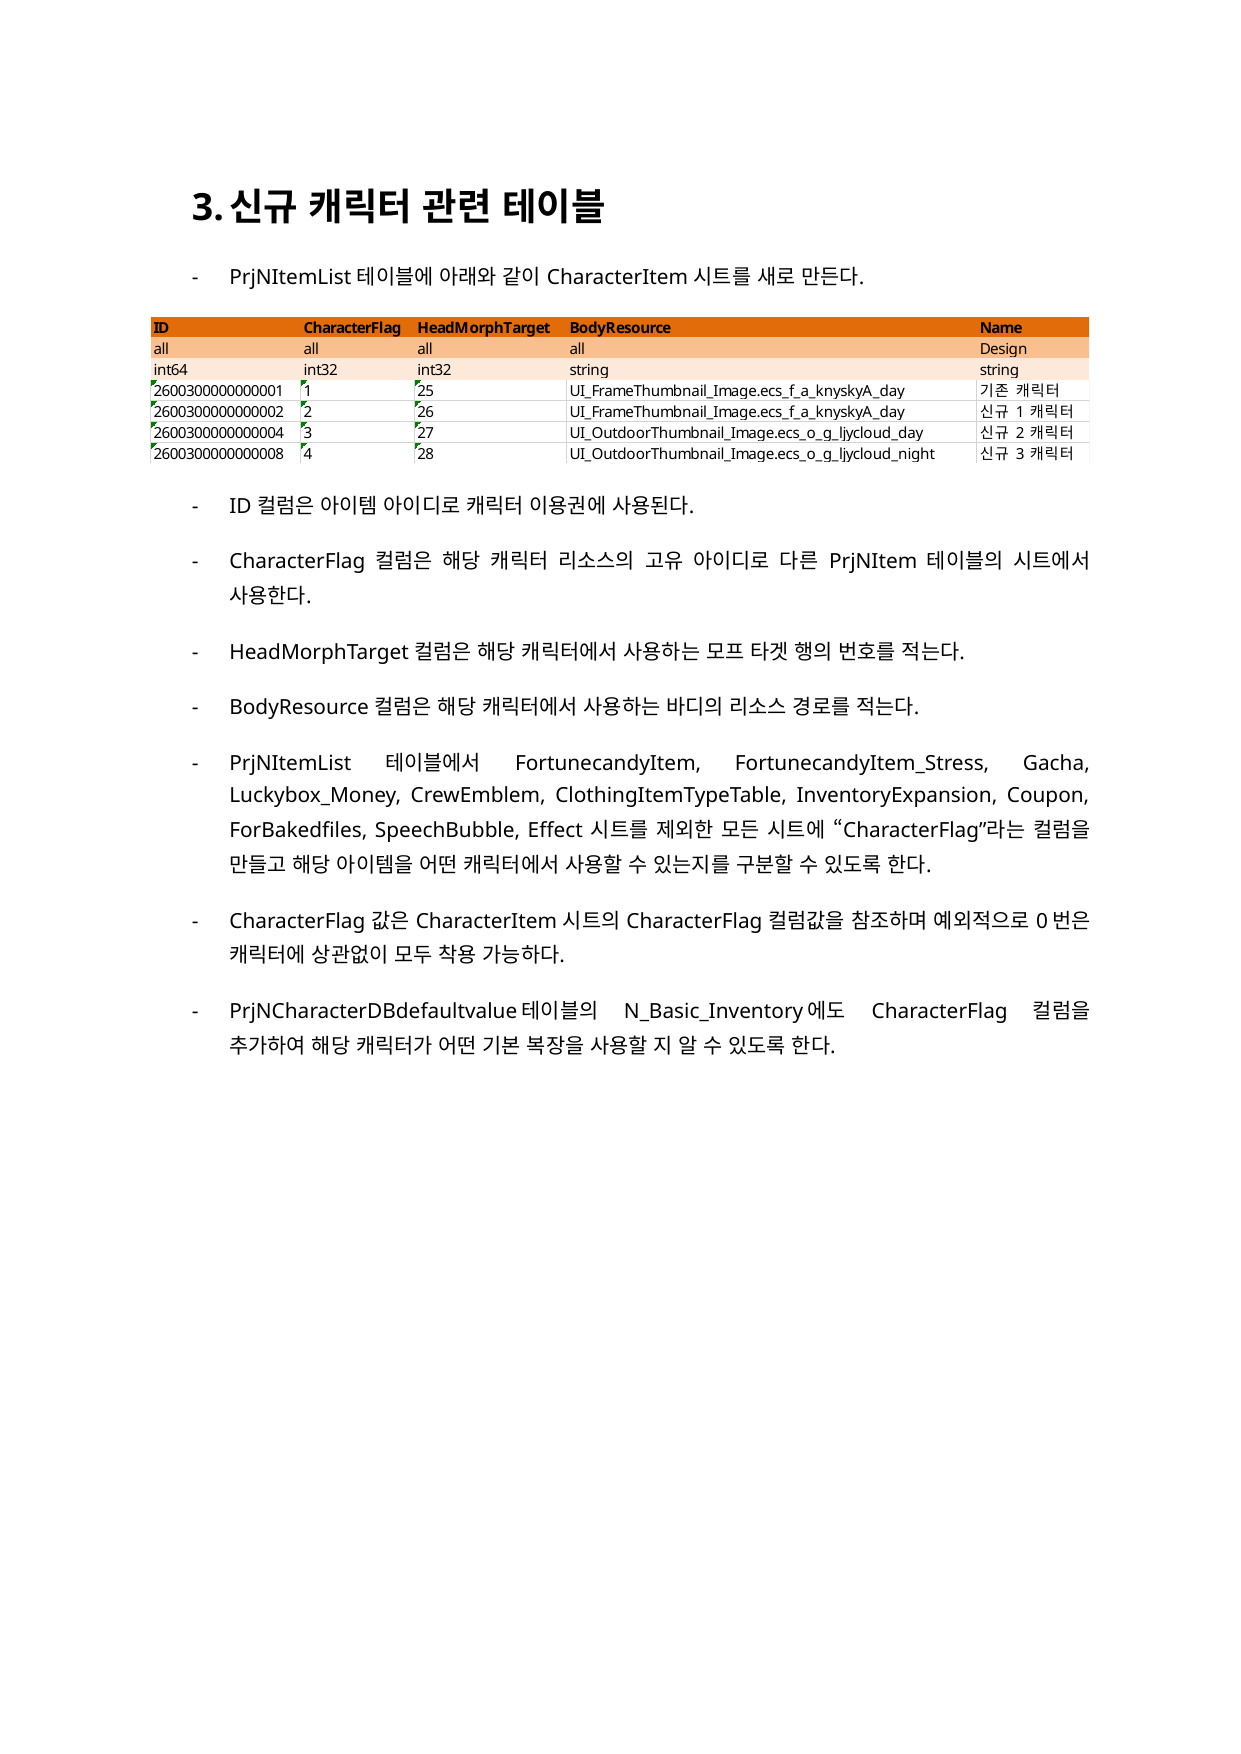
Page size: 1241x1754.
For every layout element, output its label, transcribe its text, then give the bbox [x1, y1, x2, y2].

subtitle 신규 캐릭터 관련 테이블 [192, 177, 1090, 232]
list ID 컬럼은 아이템 아이디로 캐릭터 이용권에 사용된다. [192, 489, 1090, 519]
list BodyResource 컬럼은 해당 캐릭터에서 사용하는 바디의 리소스 경로를 적는다. [192, 691, 1090, 721]
list CharacterFlag 값은 CharacterItem 시트의 CharacterFlag 컬럼값을 참조하며 예외적으로 0번은 캐릭터에 상관없이 모두 착용 가능하다. [192, 904, 1090, 969]
list PrjNItemList 테이블에 아래와 같이 CharacterItem 시트를 새로 만든다. [192, 261, 1090, 291]
list HeadMorphTarget 컬럼은 해당 캐릭터에서 사용하는 모프 타겟 행의 번호를 적는다. [192, 635, 1090, 665]
list PrjNCharacterDBdefaultvalue테이블의 N_Basic_Inventory에도 CharacterFlag 컬럼을 추가하여 해당 캐릭터가 어떤 기본 복장을 사용할 지 알 수 있도록 한다. [192, 994, 1090, 1059]
list PrjNItemList 테이블에서 FortunecandyItem, FortunecandyItem_Stress, Gacha, Luckybox_Money, CrewEmblem, ClothingItemTypeTable, InventoryExpansion, Coupon, ForBakedfiles, SpeechBubble, Effect 시트를 제외한 모든 시트에 “CharacterFlag”라는 컬럼을 만들고 해당 아이템을 어떤 캐릭터에서 사용할 수 있는지를 구분할 수 있도록 한다. [192, 746, 1090, 879]
list CharacterFlag 컬럼은 해당 캐릭터 리소스의 고유 아이디로 다른 PrjNItem 테이블의 시트에서 사용한다. [192, 544, 1090, 609]
